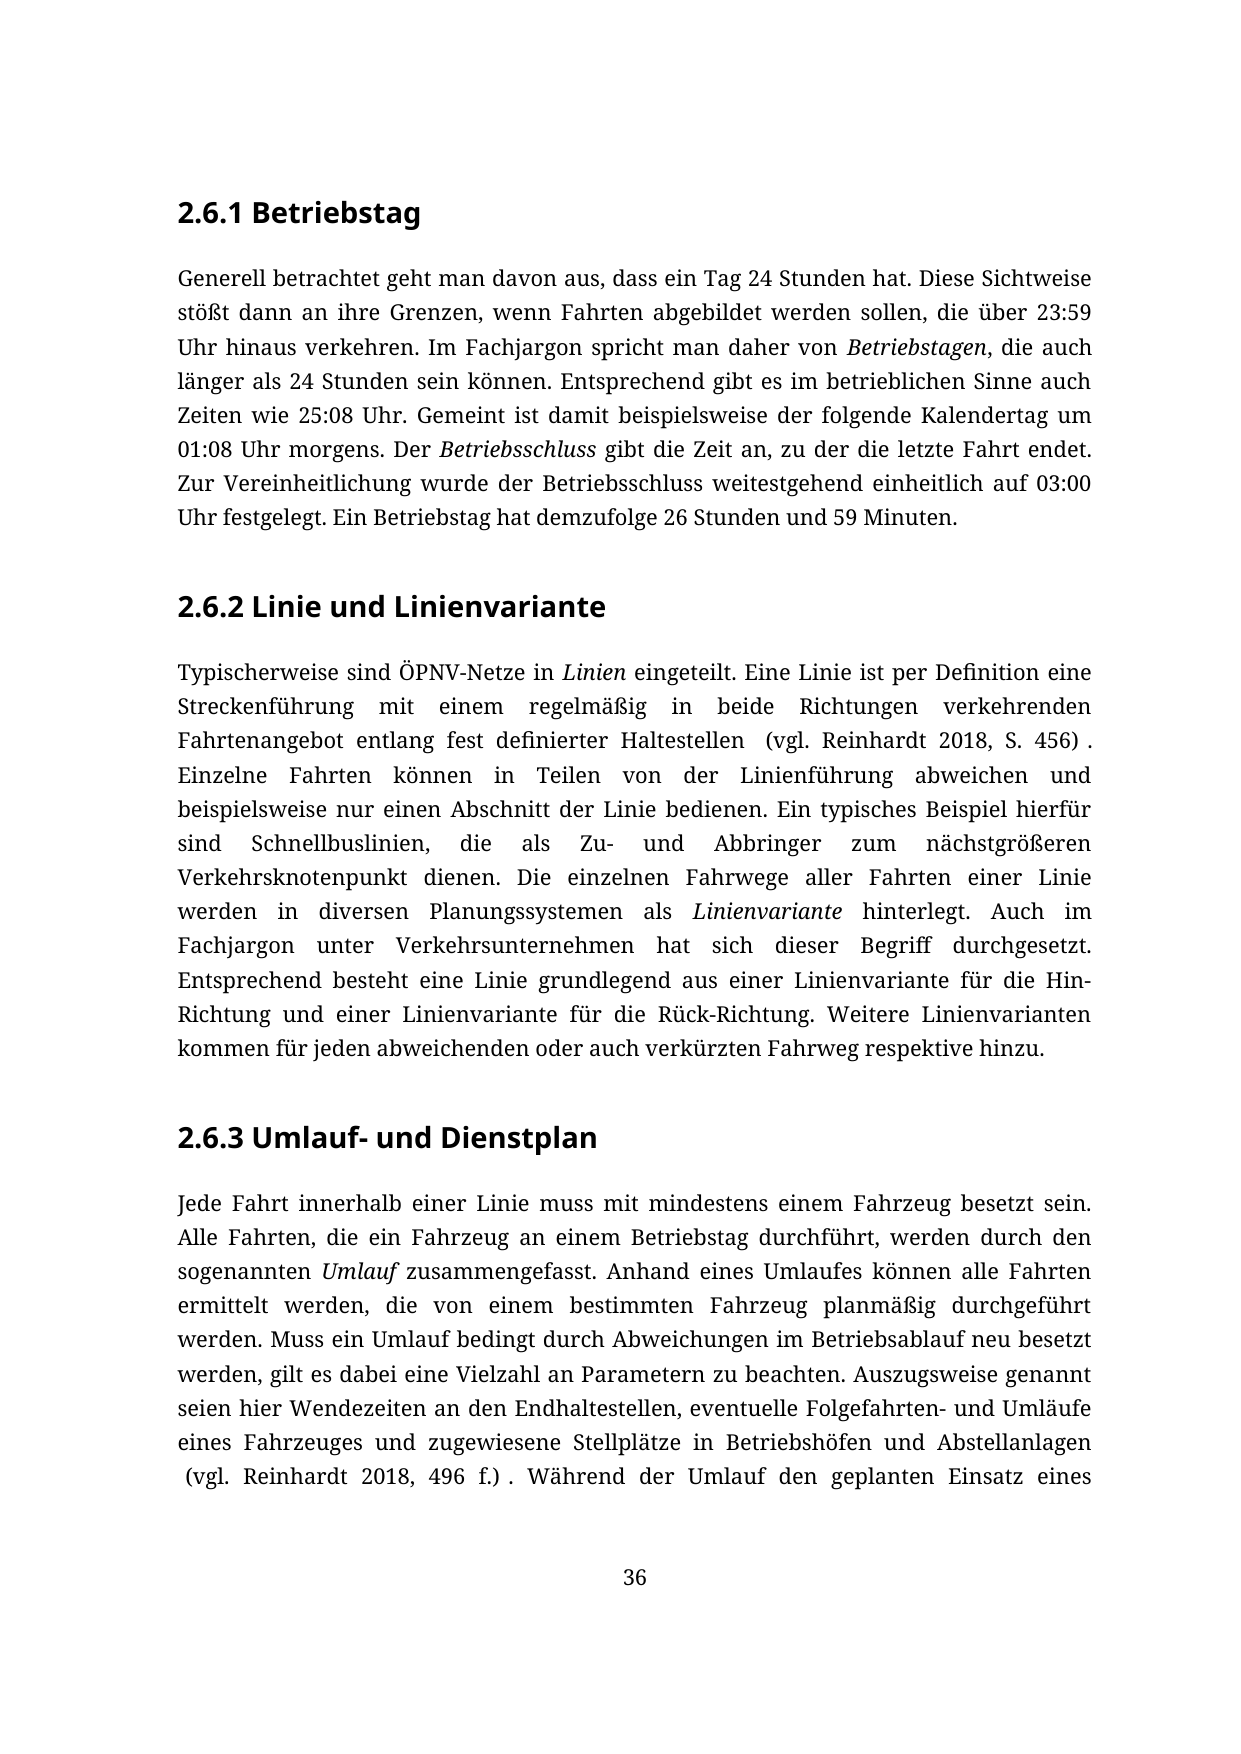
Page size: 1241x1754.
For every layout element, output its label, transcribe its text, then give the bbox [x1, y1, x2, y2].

text Typischerweise sind ÖPNV-Netze in Linien eingeteilt. Eine Linie ist per Definition eine Streckenführung mit einem regelmäßig in beide Richtungen verkehrenden Fahrtenangebot entlang fest definierter Haltestellen . Einzelne Fahrten können in Teilen von der Linienführung abweichen und beispielsweise nur einen Abschnitt der Linie bedienen. Ein typisches Beispiel hierfür sind Schnellbuslinien, die als Zu- und Abbringer zum nächstgrößeren Verkehrsknotenpunkt dienen. Die einzelnen Fahrwege aller Fahrten einer Linie werden in diversen Planungssystemen als Linienvariante hinterlegt. Auch im Fachjargon unter Verkehrsunternehmen hat sich dieser Begriff durchgesetzt. Entsprechend besteht eine Linie grundlegend aus einer Linienvariante für die Hin-Richtung und einer Linienvariante für die Rück-Richtung. Weitere Linienvarianten kommen für jeden abweichenden oder auch verkürzten Fahrweg respektive hinzu. [177, 657, 1092, 1063]
subtitle Linie und Linienvariante [177, 586, 1092, 626]
subtitle Umlauf- und Dienstplan [177, 1117, 1092, 1157]
subtitle Betriebstag [177, 192, 1092, 232]
text Generell betrachtet geht man davon aus, dass ein Tag 24 Stunden hat. Diese Sichtweise stößt dann an ihre Grenzen, wenn Fahrten abgebildet werden sollen, die über 23:59 Uhr hinaus verkehren. Im Fachjargon spricht man daher von Betriebstagen, die auch länger als 24 Stunden sein können. Entsprechend gibt es im betrieblichen Sinne auch Zeiten wie 25:08 Uhr. Gemeint ist damit beispielsweise der folgende Kalendertag um 01:08 Uhr morgens. Der Betriebsschluss gibt die Zeit an, zu der die letzte Fahrt endet. Zur Vereinheitlichung wurde der Betriebsschluss weitestgehend einheitlich auf 03:00 Uhr festgelegt. Ein Betriebstag hat demzufolge 26 Stunden und 59 Minuten. [177, 263, 1092, 532]
